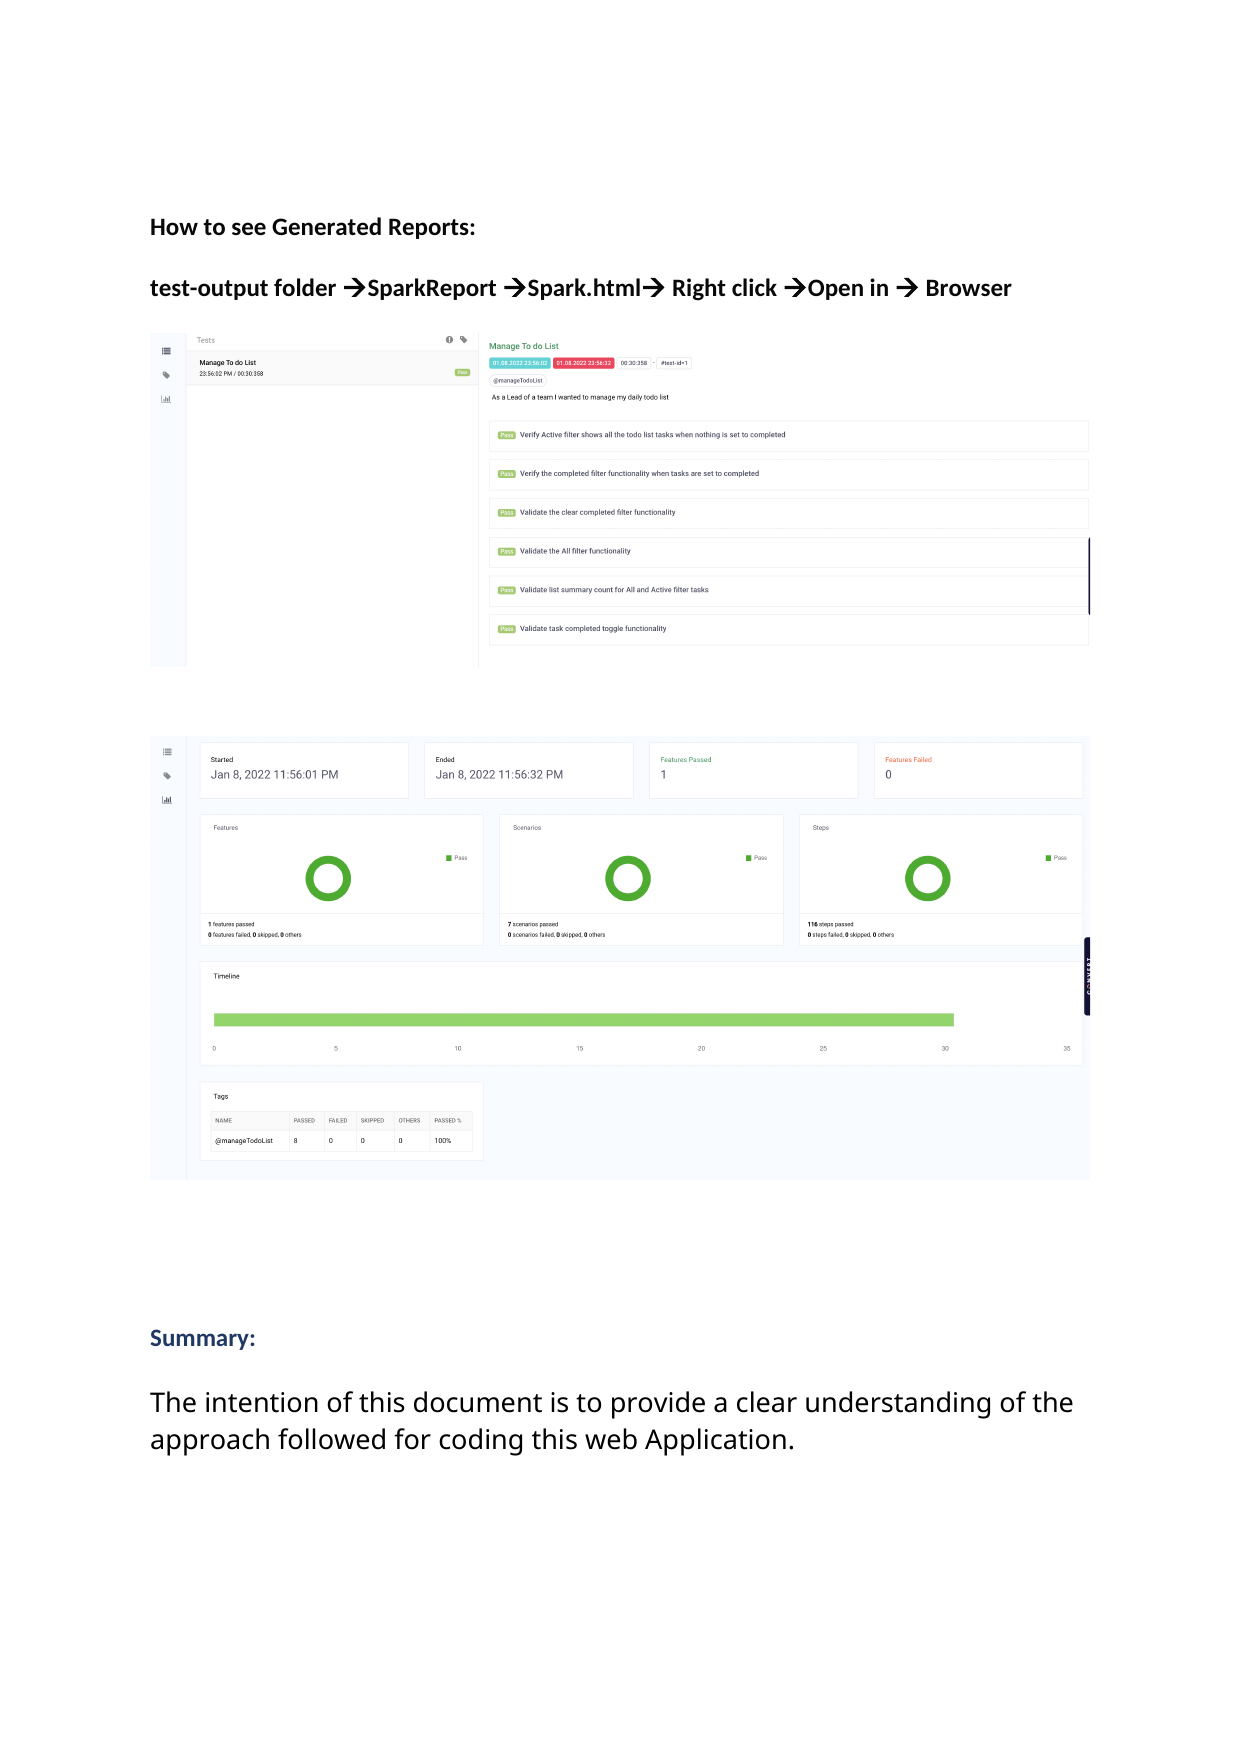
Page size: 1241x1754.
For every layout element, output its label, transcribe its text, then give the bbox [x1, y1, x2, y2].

subtitle How to see Generated Reports: test-output folder SparkReport Spark.html Right click Open in Browser [150, 150, 1090, 333]
picture [150, 736, 1091, 1180]
subtitle Summary: The intention of this document is to provide a clear understanding of the approach followed for coding this web Application. [150, 1322, 1090, 1457]
picture [150, 333, 1091, 667]
